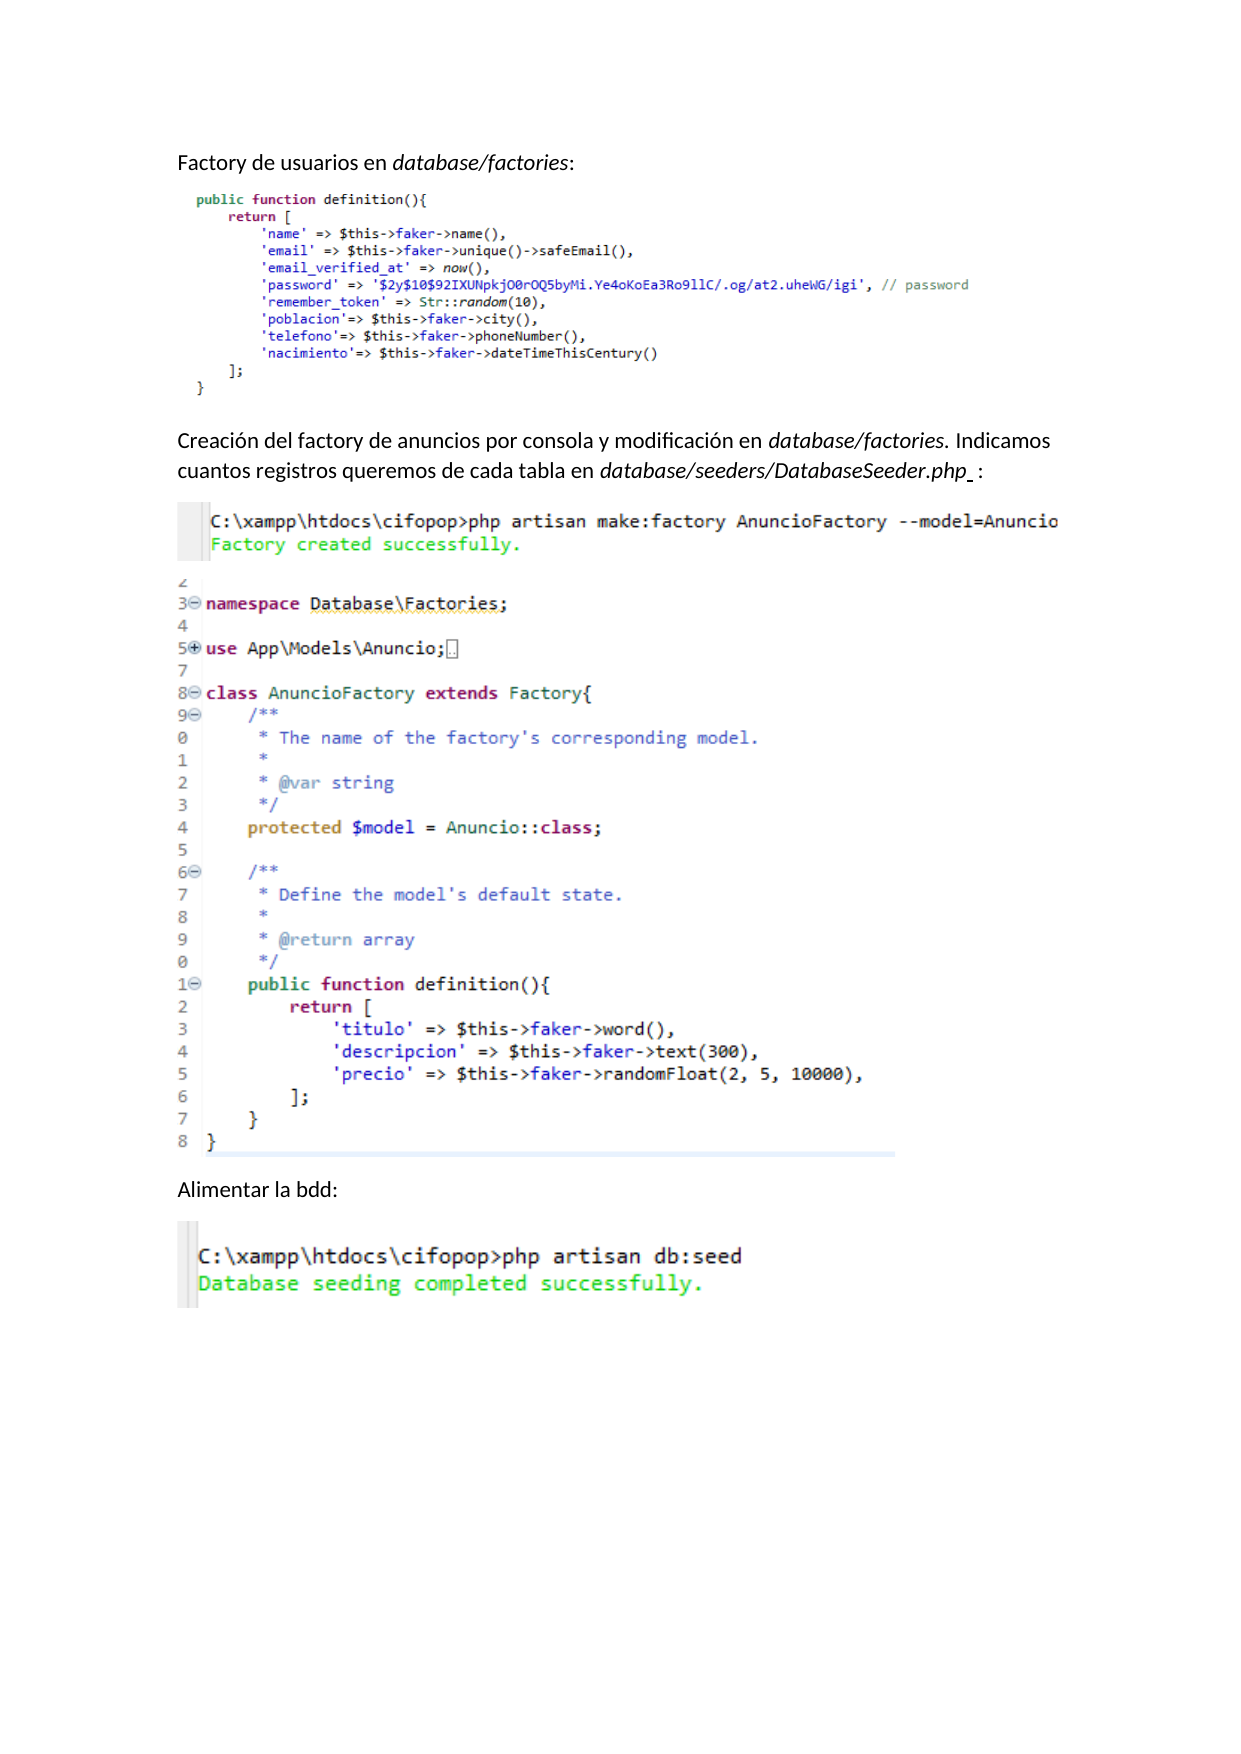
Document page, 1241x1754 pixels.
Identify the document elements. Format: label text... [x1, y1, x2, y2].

picture [177, 194, 1002, 407]
picture [177, 579, 896, 1157]
picture [177, 1221, 784, 1308]
picture [177, 502, 1092, 561]
text Creación del factory de anuncios por consola y modificación en database/factories. Indicamos cuantos registros queremos de cada tabla en database/seeders/DatabaseSeeder.php : [177, 426, 1063, 484]
text Factory de usuarios en database/factories: [177, 148, 1063, 176]
text Alimentar la bdd: [177, 1175, 1063, 1203]
